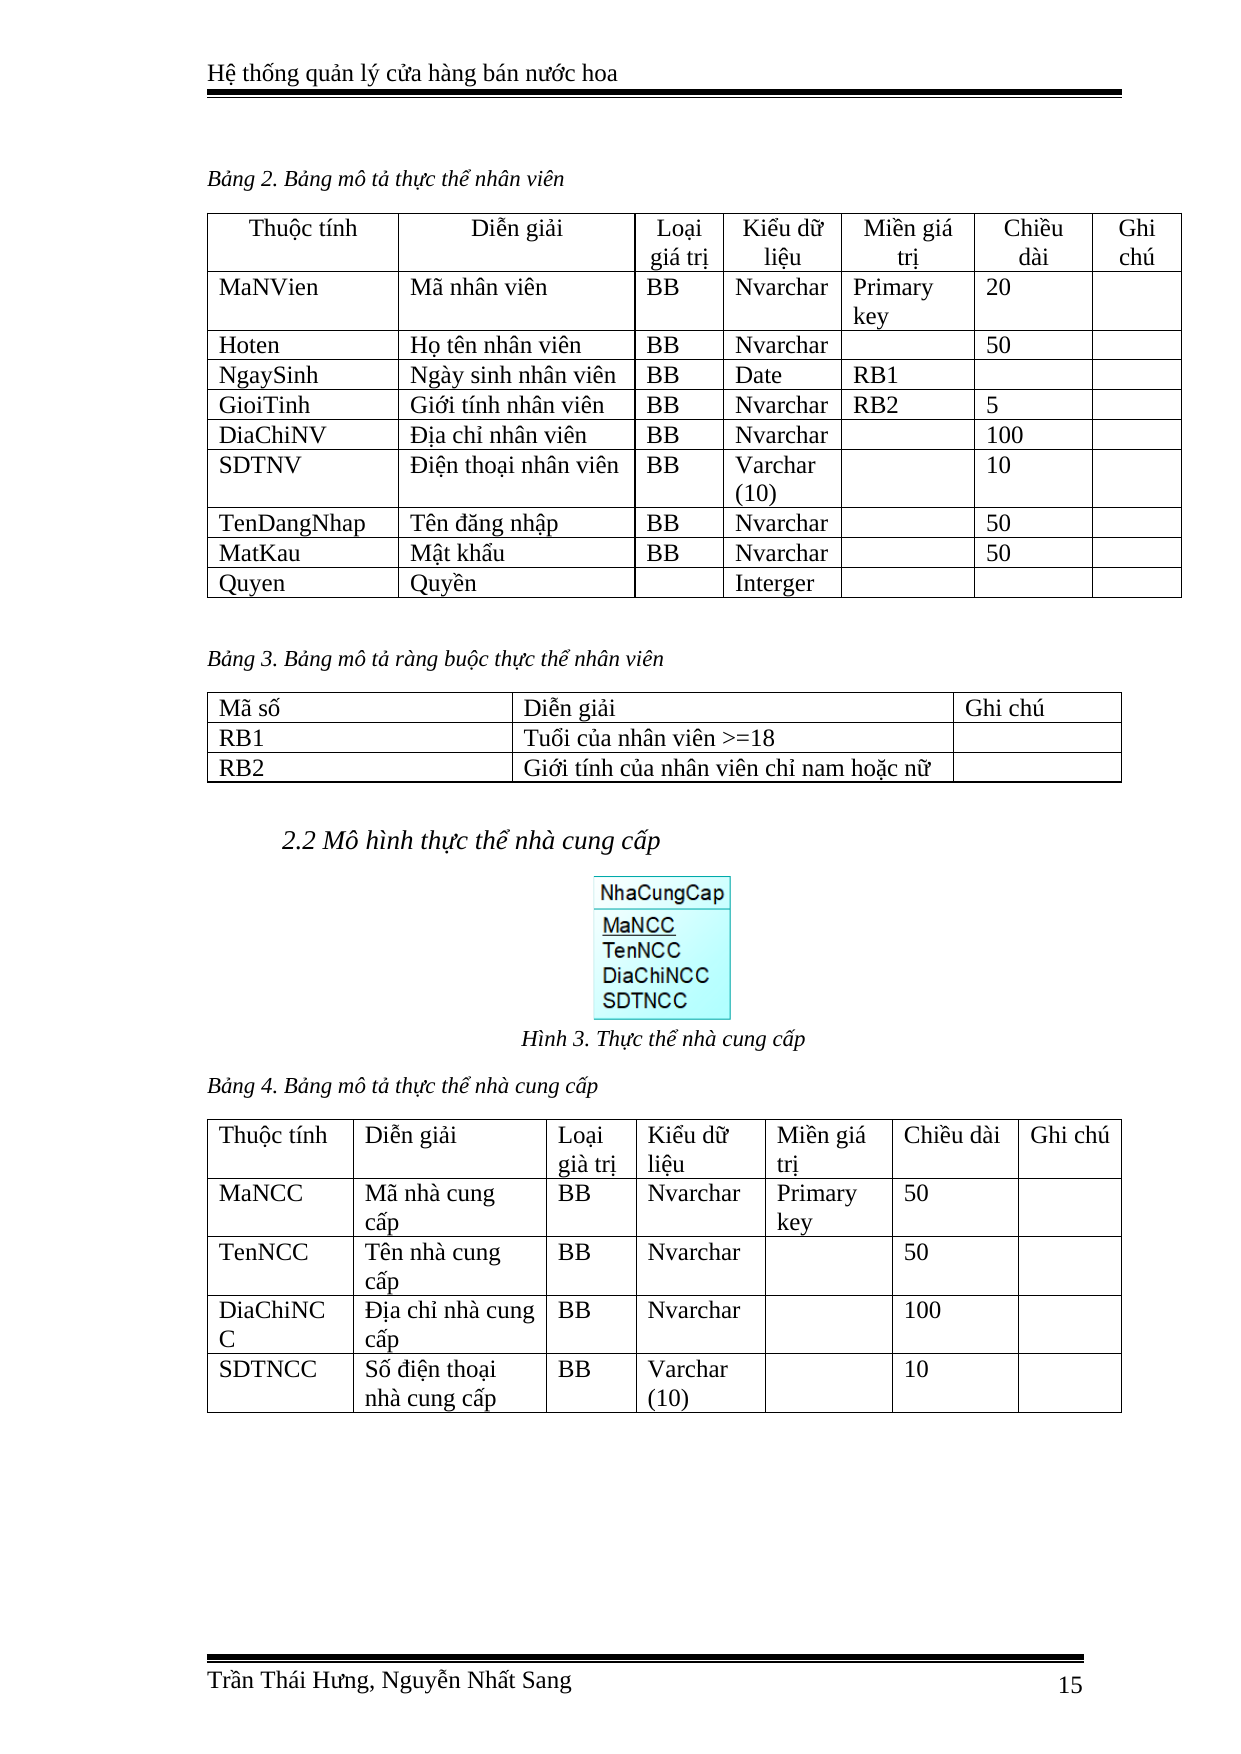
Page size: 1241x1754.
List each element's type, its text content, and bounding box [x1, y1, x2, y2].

table_cell [1093, 538, 1181, 567]
table_cell [842, 538, 974, 567]
table_cell BB [636, 420, 723, 449]
table_header Loại giá trị [636, 214, 723, 271]
table_cell RB2 [208, 753, 512, 781]
table_cell BB [636, 538, 723, 567]
table_cell [766, 1296, 892, 1353]
table_cell BB [636, 390, 723, 419]
table_cell [975, 568, 1092, 597]
table_cell Nvarchar [724, 508, 841, 537]
table_cell BB [636, 360, 723, 389]
table_cell RB1 [842, 360, 974, 389]
table_cell 50 [975, 508, 1092, 537]
table_cell Giới tính của nhân viên chỉ nam hoặc nữ [513, 753, 953, 781]
table_cell 50 [893, 1179, 1018, 1236]
table_cell TenDangNhap [208, 508, 398, 537]
table_cell 50 [975, 538, 1092, 567]
table_cell Nvarchar [637, 1237, 765, 1294]
table_cell 100 [975, 420, 1092, 449]
table_cell Nvarchar [724, 538, 841, 567]
table_header Ghi chú [954, 693, 1121, 722]
table_cell [766, 1237, 892, 1294]
table_cell [766, 1354, 892, 1412]
table_header Loại già trị [547, 1120, 636, 1177]
table_cell Nvarchar [724, 331, 841, 359]
table_cell MaNVien [208, 272, 398, 329]
table_cell GioiTinh [208, 390, 398, 419]
table_cell MatKau [208, 538, 398, 567]
table_cell Varchar (10) [724, 450, 841, 507]
table_cell [1093, 331, 1181, 359]
table_cell [1019, 1179, 1121, 1236]
table_cell Nvarchar [724, 390, 841, 419]
table_cell DiaChiNV [208, 420, 398, 449]
table_cell [842, 450, 974, 507]
table_header Kiểu dữ liệu [637, 1120, 765, 1177]
table_cell Varchar (10) [637, 1354, 765, 1412]
table_cell Nvarchar [724, 420, 841, 449]
table_header Diễn giải [513, 693, 953, 722]
table_cell Date [724, 360, 841, 389]
text Mô hình thực thể nhà cung cấp [282, 824, 1122, 855]
table_cell Họ tên nhân viên [399, 331, 634, 359]
table_cell MaNCC [208, 1179, 353, 1236]
picture [593, 876, 736, 1025]
table_cell Tuổi của nhân viên >=18 [513, 723, 953, 752]
table_cell SDTNCC [208, 1354, 353, 1412]
table_header Mã số [208, 693, 512, 722]
table_cell Điện thoại nhân viên [399, 450, 634, 507]
table_cell Địa chỉ nhân viên [399, 420, 634, 449]
table_cell 50 [893, 1237, 1018, 1294]
table_cell 10 [893, 1354, 1018, 1412]
table_cell [842, 568, 974, 597]
table_cell 5 [975, 390, 1092, 419]
table_header Diễn giải [354, 1120, 546, 1177]
table_cell Hoten [208, 331, 398, 359]
table_cell 50 [975, 331, 1092, 359]
table_header Thuộc tính [208, 214, 398, 271]
table_cell Interger [724, 568, 841, 597]
table_cell [1093, 272, 1181, 329]
table_cell Mã nhà cung cấp [354, 1179, 546, 1236]
table_cell [1093, 568, 1181, 597]
table_header Thuộc tính [208, 1120, 353, 1177]
table_cell Nvarchar [637, 1296, 765, 1353]
table_cell TenNCC [208, 1237, 353, 1294]
text Bảng 3. Bảng mô tả ràng buộc thực thể nhân viên [207, 645, 1122, 671]
table_cell [1019, 1296, 1121, 1353]
table_cell [1093, 420, 1181, 449]
table_cell Primary key [842, 272, 974, 329]
table_cell [1093, 450, 1181, 507]
table_cell Nvarchar [724, 272, 841, 329]
table_cell BB [636, 331, 723, 359]
table_cell BB [547, 1179, 636, 1236]
table_cell [954, 723, 1121, 752]
table_cell BB [547, 1296, 636, 1353]
table_cell Giới tính nhân viên [399, 390, 634, 419]
table_header Ghi chú [1093, 214, 1181, 271]
table_header Diễn giải [399, 214, 634, 271]
table_cell Primary key [766, 1179, 892, 1236]
table_cell [1093, 390, 1181, 419]
table_cell [842, 420, 974, 449]
table_header Miền giá trị [842, 214, 974, 271]
table_header Miền giá trị [766, 1120, 892, 1177]
table_cell Địa chỉ nhà cung cấp [354, 1296, 546, 1353]
table_cell [842, 508, 974, 537]
table_cell Quyền [399, 568, 634, 597]
text Hình 3. Thực thể nhà cung cấp [207, 1024, 1122, 1051]
table_cell [1093, 360, 1181, 389]
table_cell [842, 331, 974, 359]
table_header Kiểu dữ liệu [724, 214, 841, 271]
table_cell Quyen [208, 568, 398, 597]
table_cell BB [547, 1354, 636, 1412]
table_cell [1019, 1237, 1121, 1294]
table_cell Ngày sinh nhân viên [399, 360, 634, 389]
table_cell Nvarchar [637, 1179, 765, 1236]
table_cell RB2 [842, 390, 974, 419]
table_cell BB [636, 508, 723, 537]
table_cell 20 [975, 272, 1092, 329]
table_cell DiaChiNCC [208, 1296, 353, 1353]
table_cell [975, 360, 1092, 389]
table_cell Số điện thoại nhà cung cấp [354, 1354, 546, 1412]
table_cell Tên đăng nhập [399, 508, 634, 537]
table_cell [954, 753, 1121, 781]
table_cell 10 [975, 450, 1092, 507]
table_cell BB [636, 272, 723, 329]
text Bảng 4. Bảng mô tả thực thể nhà cung cấp [207, 1072, 1122, 1098]
table_cell Tên nhà cung cấp [354, 1237, 546, 1294]
table_cell RB1 [208, 723, 512, 752]
table_cell Mã nhân viên [399, 272, 634, 329]
table_cell BB [547, 1237, 636, 1294]
table_cell [636, 568, 723, 597]
table_header Ghi chú [1019, 1120, 1121, 1177]
table_header Chiều dài [893, 1120, 1018, 1177]
table_cell [1019, 1354, 1121, 1412]
table_cell 100 [893, 1296, 1018, 1353]
table_header Chiều dài [975, 214, 1092, 271]
text Bảng 2. Bảng mô tả thực thể nhân viên [207, 165, 1122, 192]
table_cell NgaySinh [208, 360, 398, 389]
table_cell Mật khẩu [399, 538, 634, 567]
table_cell [1093, 508, 1181, 537]
table_cell SDTNV [208, 450, 398, 507]
table_cell BB [636, 450, 723, 507]
